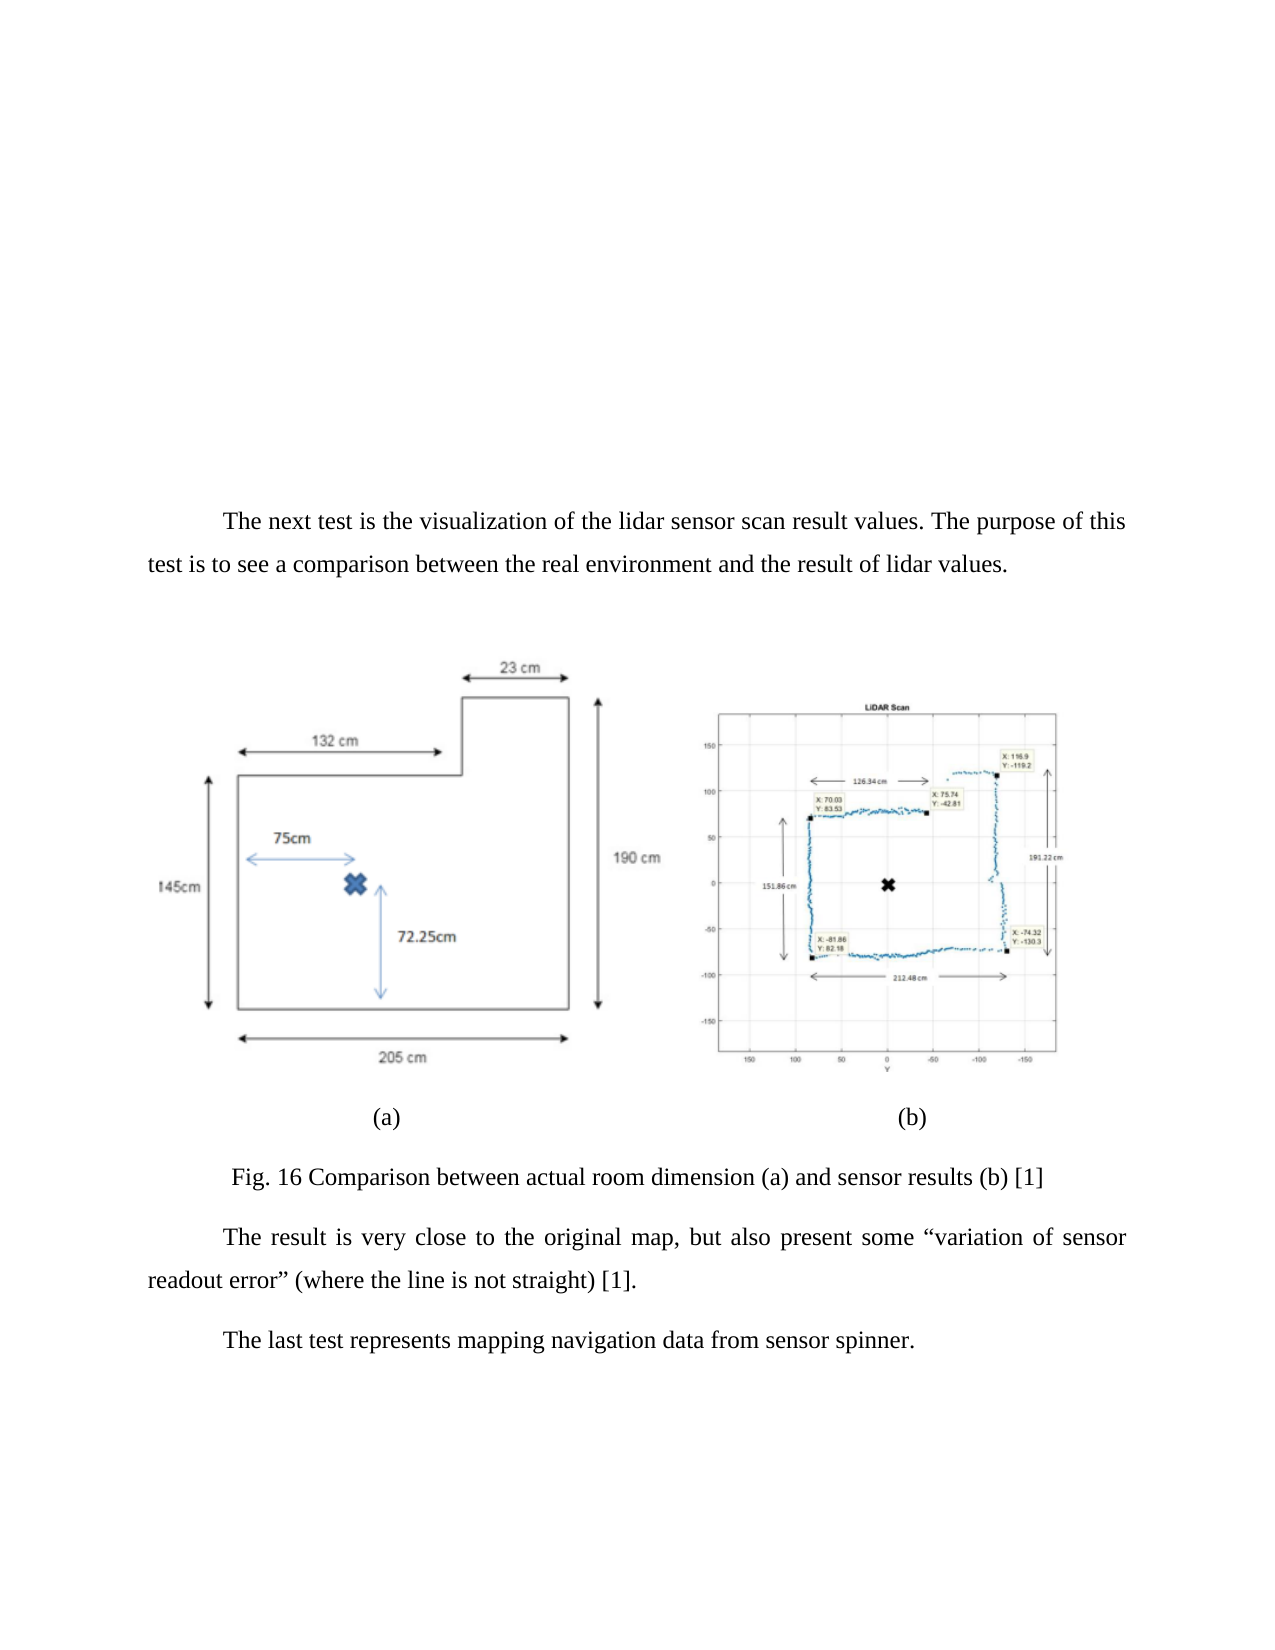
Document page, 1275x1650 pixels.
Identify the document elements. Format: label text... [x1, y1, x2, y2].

picture [147, 609, 1107, 1072]
text Fig. 16 Comparison between actual room dimension (a) and sensor results (b) [1] [148, 1162, 1127, 1191]
text The result is very close to the original map, but also present some “variation of sensor readout error” (where the line is not straight) [1]. [148, 1222, 1127, 1294]
text The next test is the visualization of the lidar sensor scan result values. The purpose of this test is to see a comparison between the real environment and the result of lidar values. [148, 506, 1127, 578]
text The last test represents mapping navigation data from sensor spinner. [148, 1325, 1127, 1354]
list (b) [373, 1102, 1127, 1131]
